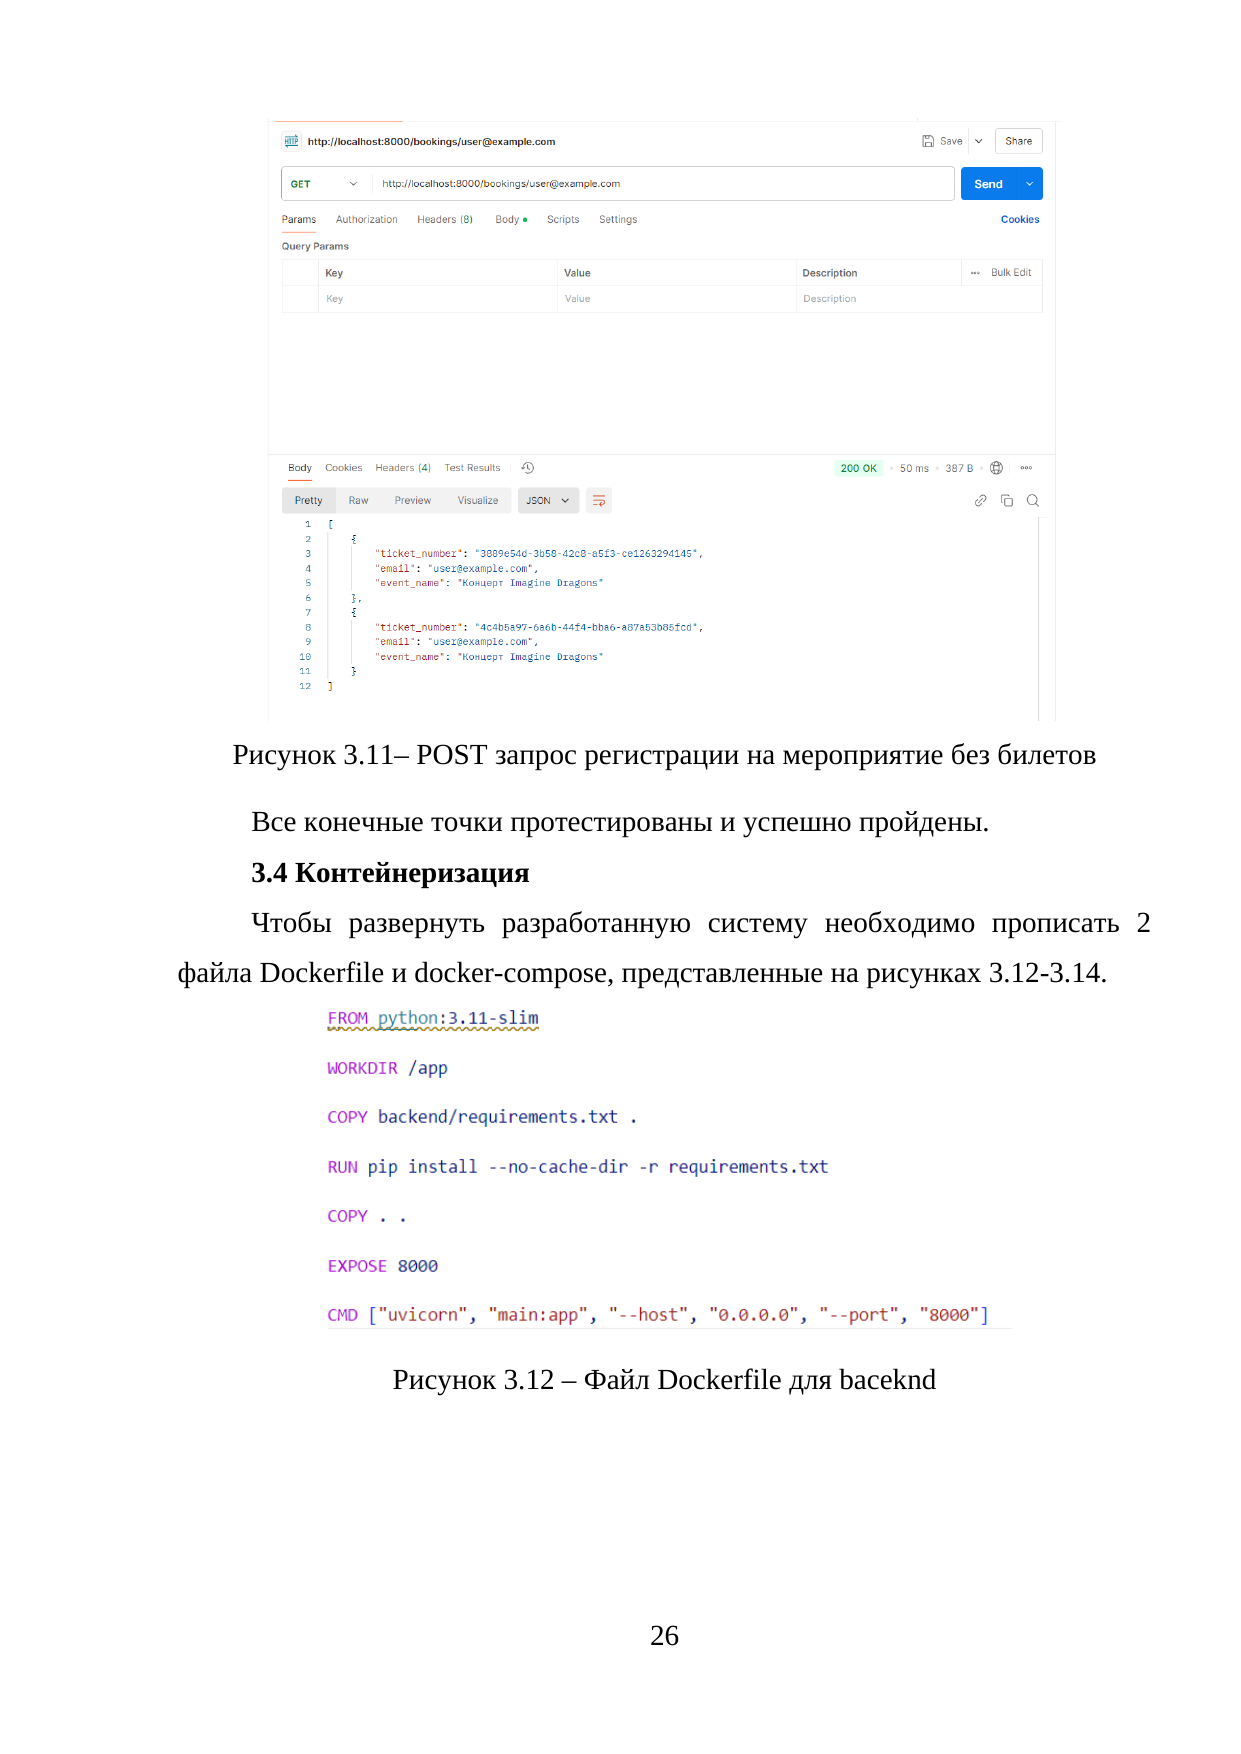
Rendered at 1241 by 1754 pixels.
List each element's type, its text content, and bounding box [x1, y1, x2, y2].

text Рисунок 3.12 – Файл Dockerfile для baceknd [177, 1362, 1152, 1396]
picture [316, 1005, 1013, 1329]
picture [267, 118, 1062, 721]
text Рисунок 3.11– POST запрос регистрации на мероприятие без билетов [177, 737, 1152, 771]
text Все конечные точки протестированы и успешно пройдены. [177, 804, 1152, 838]
text Чтобы развернуть разработанную систему необходимо прописать 2 файла Dockerfile и docker-compose, представленные на рисунках 3.12-3.14. [177, 905, 1152, 989]
text 3.4 Контейнеризация [177, 855, 1152, 888]
